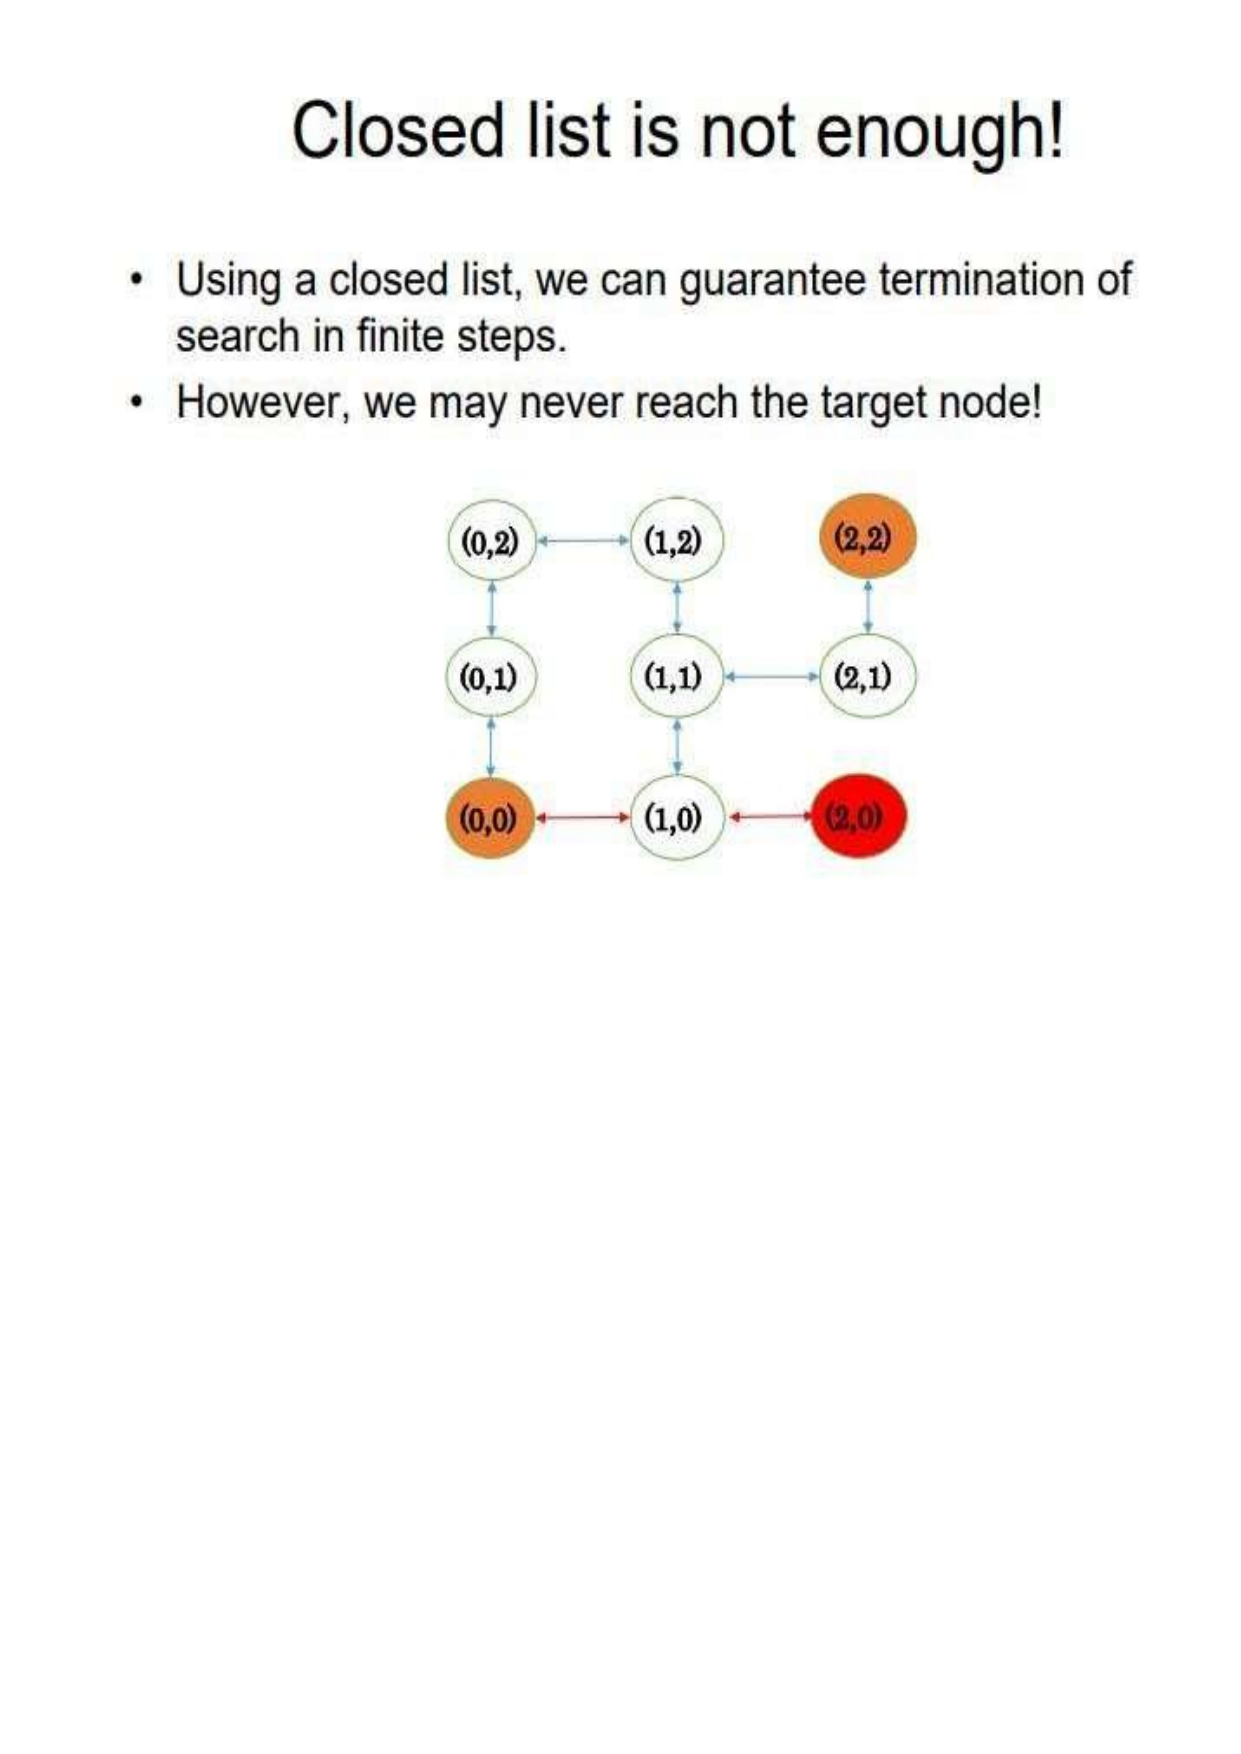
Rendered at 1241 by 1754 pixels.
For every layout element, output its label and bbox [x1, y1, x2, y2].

picture [112, 97, 1139, 879]
